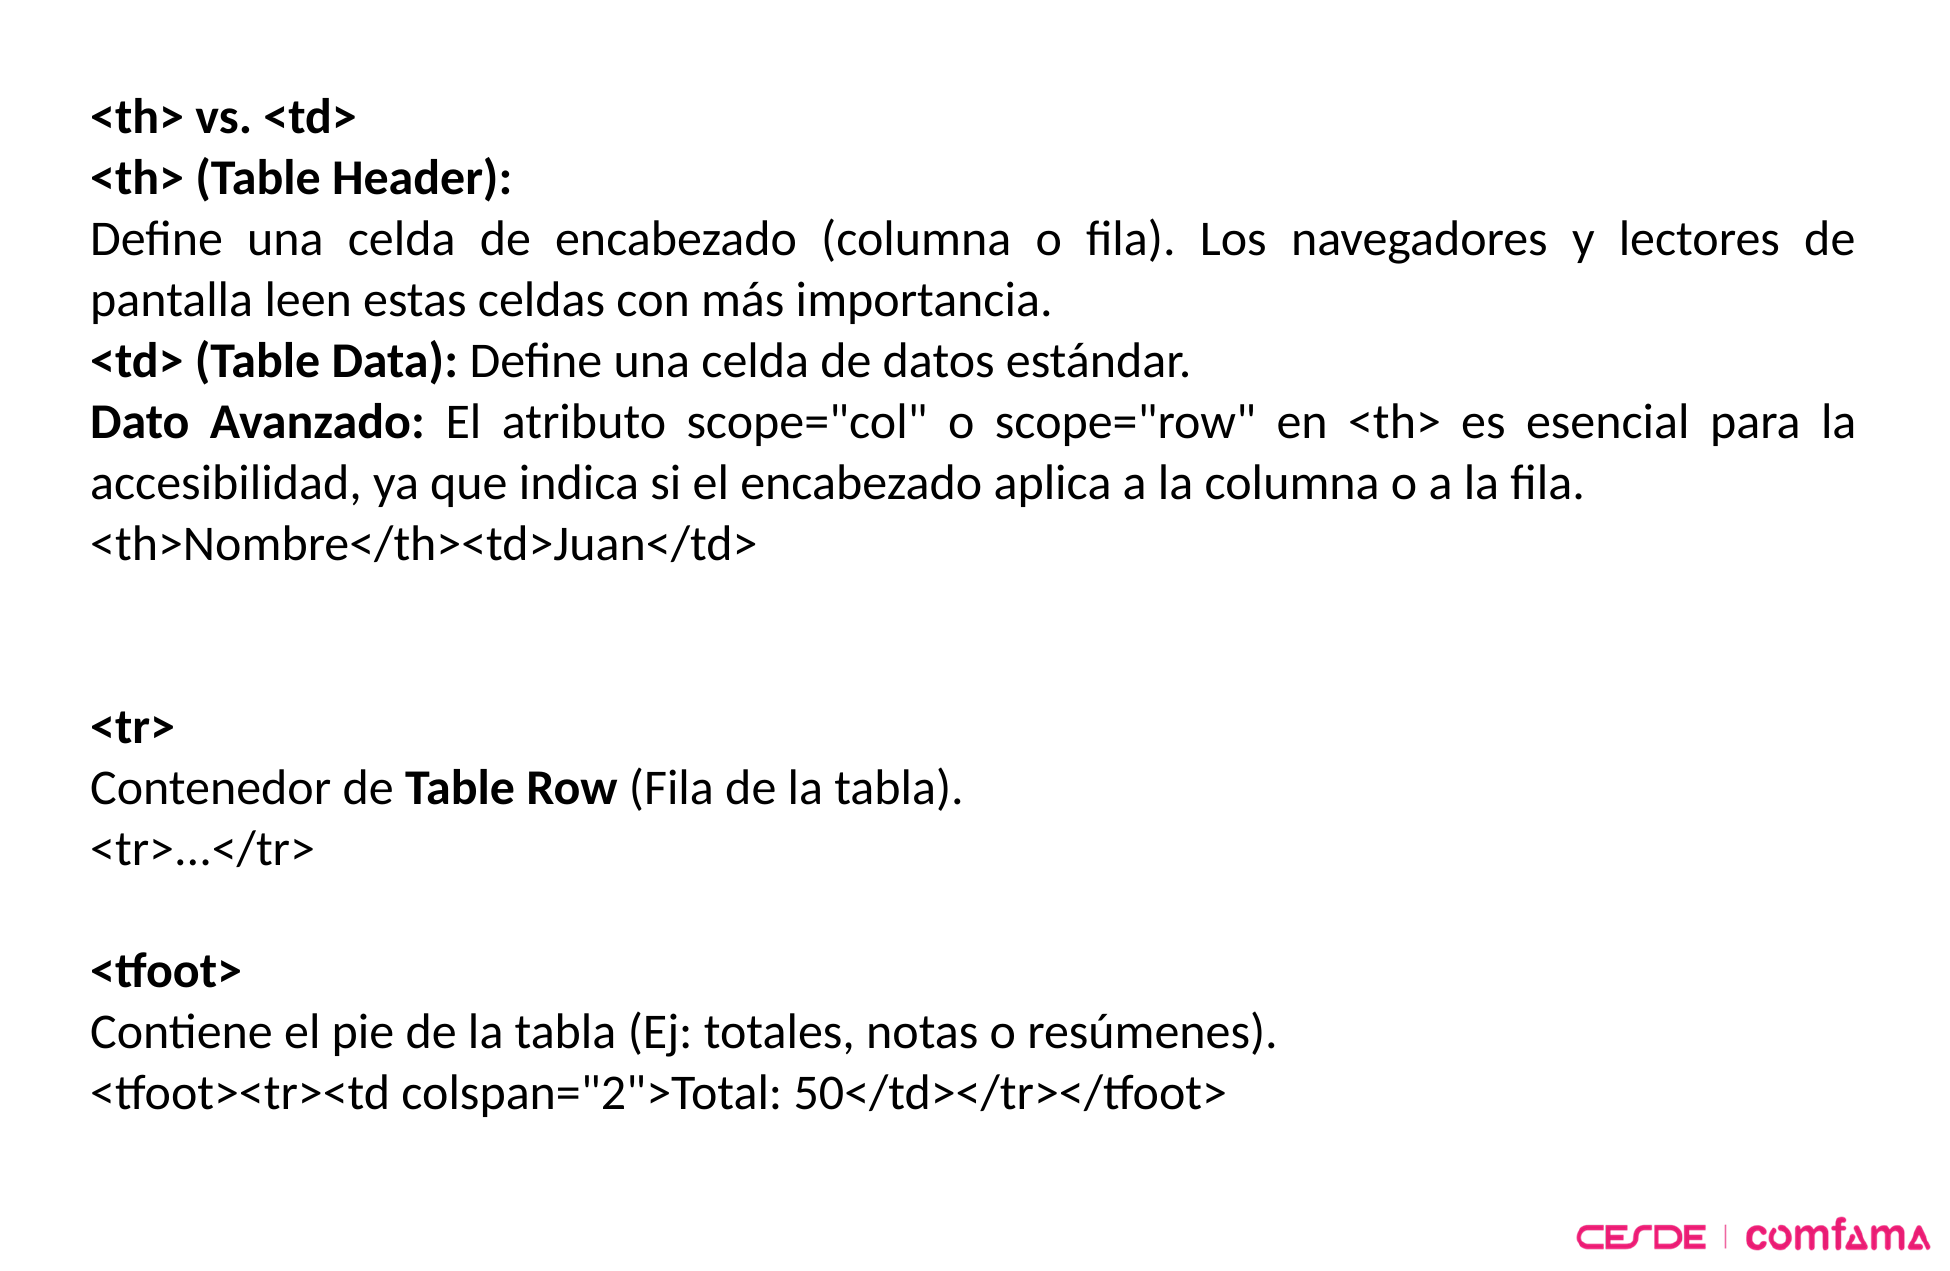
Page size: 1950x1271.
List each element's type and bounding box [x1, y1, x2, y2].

picture [1567, 1208, 1939, 1258]
